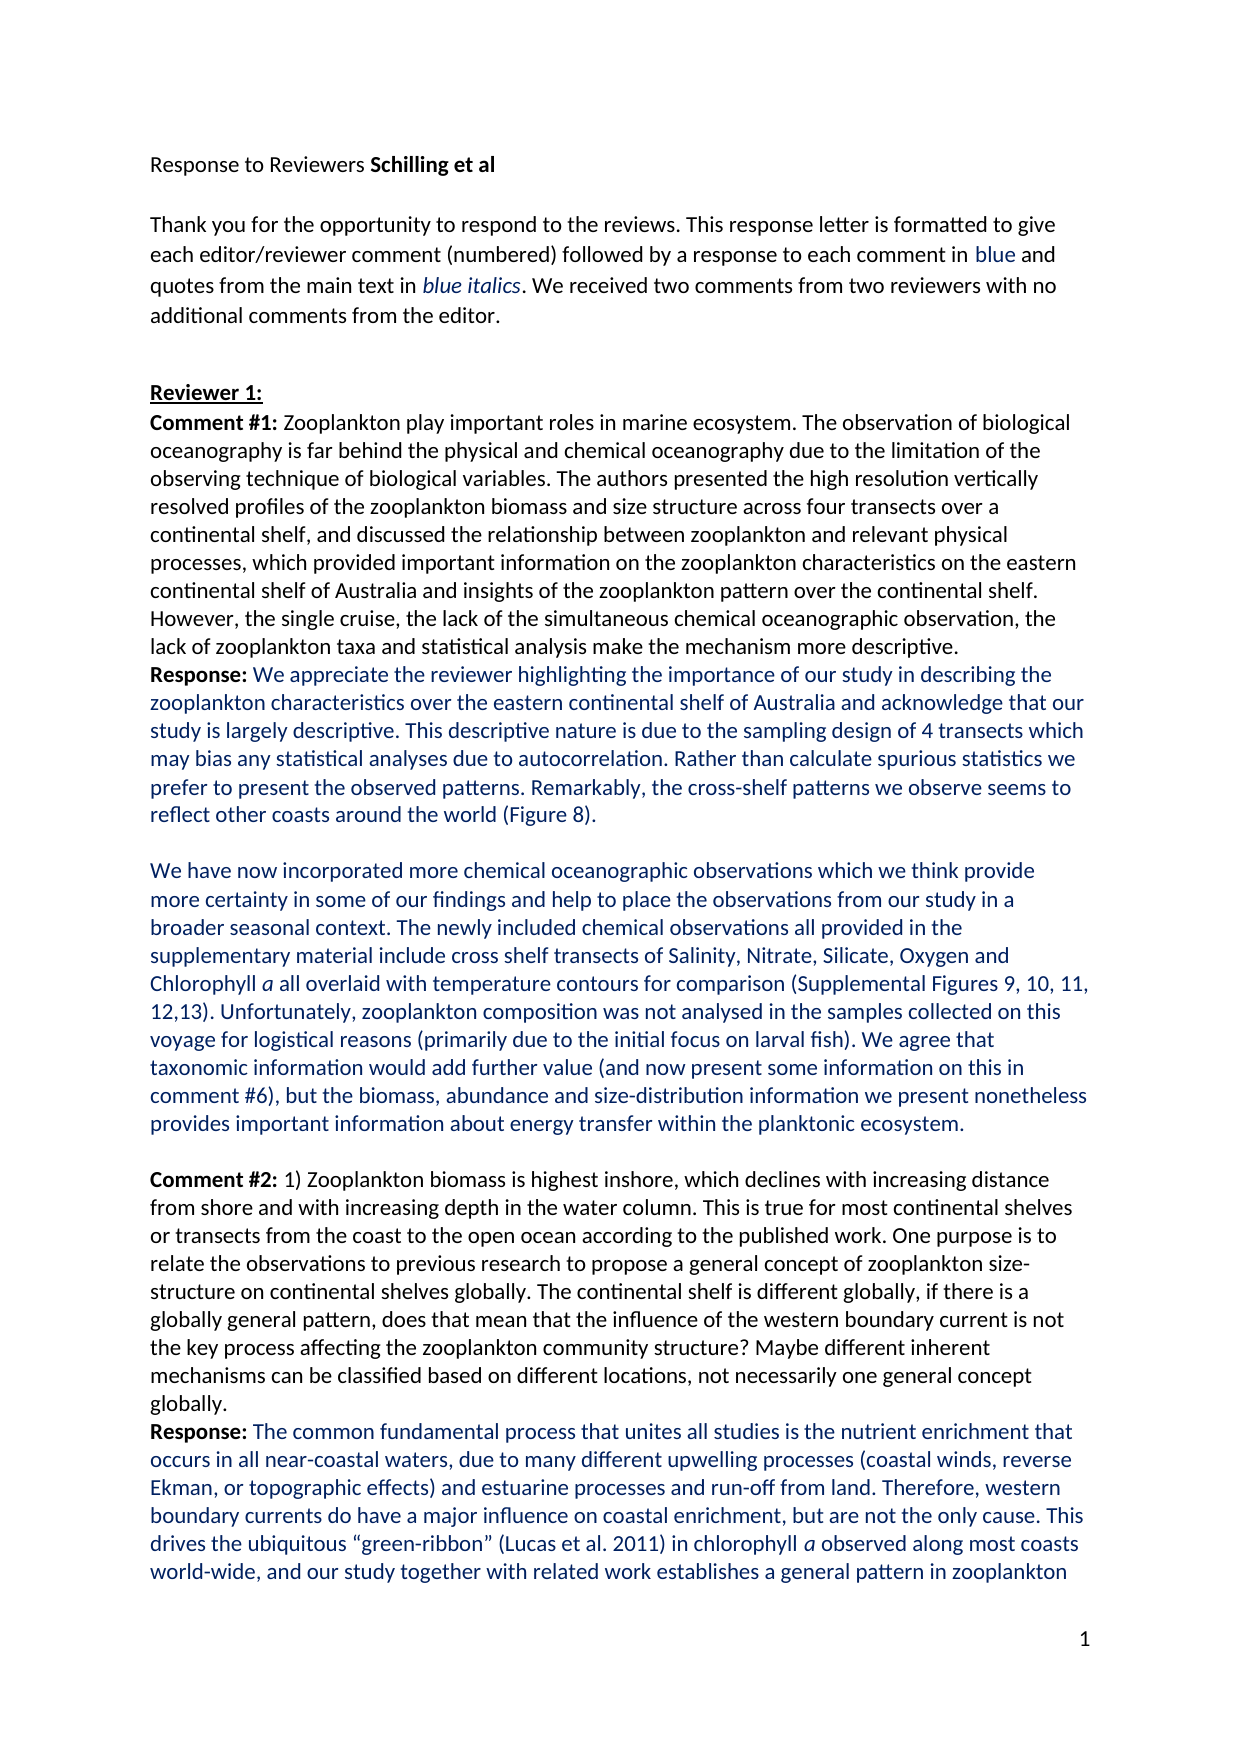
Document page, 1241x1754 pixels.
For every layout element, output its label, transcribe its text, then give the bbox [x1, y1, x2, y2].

text Thank you for the opportunity to respond to the reviews. This response letter is formatted to give each editor/reviewer comment (numbered) followed by a response to each comment in blue and quotes from the main text in blue italics. We received two comments from two reviewers with no additional comments from the editor. [150, 210, 1090, 329]
text Comment #2: 1) Zooplankton biomass is highest inshore, which declines with increasing distance from shore and with increasing depth in the water column. This is true for most continental shelves or transects from the coast to the open ocean according to the published work. One purpose is to relate the observations to previous research to propose a general concept of zooplankton size-structure on continental shelves globally. The continental shelf is different globally, if there is a globally general pattern, does that mean that the influence of the western boundary current is not the key process affecting the zooplankton community structure? Maybe different inherent mechanisms can be classified based on different locations, not necessarily one general concept globally. [150, 1165, 1090, 1417]
text We have now incorporated more chemical oceanographic observations which we think provide more certainty in some of our findings and help to place the observations from our study in a broader seasonal context. The newly included chemical observations all provided in the supplementary material include cross shelf transects of Salinity, Nitrate, Silicate, Oxygen and Chlorophyll a all overlaid with temperature contours for comparison (Supplemental Figures 9, 10, 11, 12,13). Unfortunately, zooplankton composition was not analysed in the samples collected on this voyage for logistical reasons (primarily due to the initial focus on larval fish). We agree that taxonomic information would add further value (and now present some information on this in comment #6), but the biomass, abundance and size-distribution information we present nonetheless provides important information about energy transfer within the planktonic ecosystem. [150, 857, 1090, 1137]
text Reviewer 1: [150, 378, 1090, 406]
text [150, 1417, 1090, 1585]
text Response: We appreciate the reviewer highlighting the importance of our study in describing the zooplankton characteristics over the eastern continental shelf of Australia and acknowledge that our study is largely descriptive. This descriptive nature is due to the sampling design of 4 transects which may bias any statistical analyses due to autocorrelation. Rather than calculate spurious statistics we prefer to present the observed patterns. Remarkably, the cross-shelf patterns we observe seems to reflect other coasts around the world (Figure 8). [150, 661, 1090, 829]
text Comment #1: Zooplankton play important roles in marine ecosystem. The observation of biological oceanography is far behind the physical and chemical oceanography due to the limitation of the observing technique of biological variables. The authors presented the high resolution vertically resolved profiles of the zooplankton biomass and size structure across four transects over a continental shelf, and discussed the relationship between zooplankton and relevant physical processes, which provided important information on the zooplankton characteristics on the eastern continental shelf of Australia and insights of the zooplankton pattern over the continental shelf. However, the single cruise, the lack of the simultaneous chemical oceanographic observation, the lack of zooplankton taxa and statistical analysis make the mechanism more descriptive. [150, 408, 1090, 661]
text Response to Reviewers Schilling et al [150, 150, 1090, 178]
